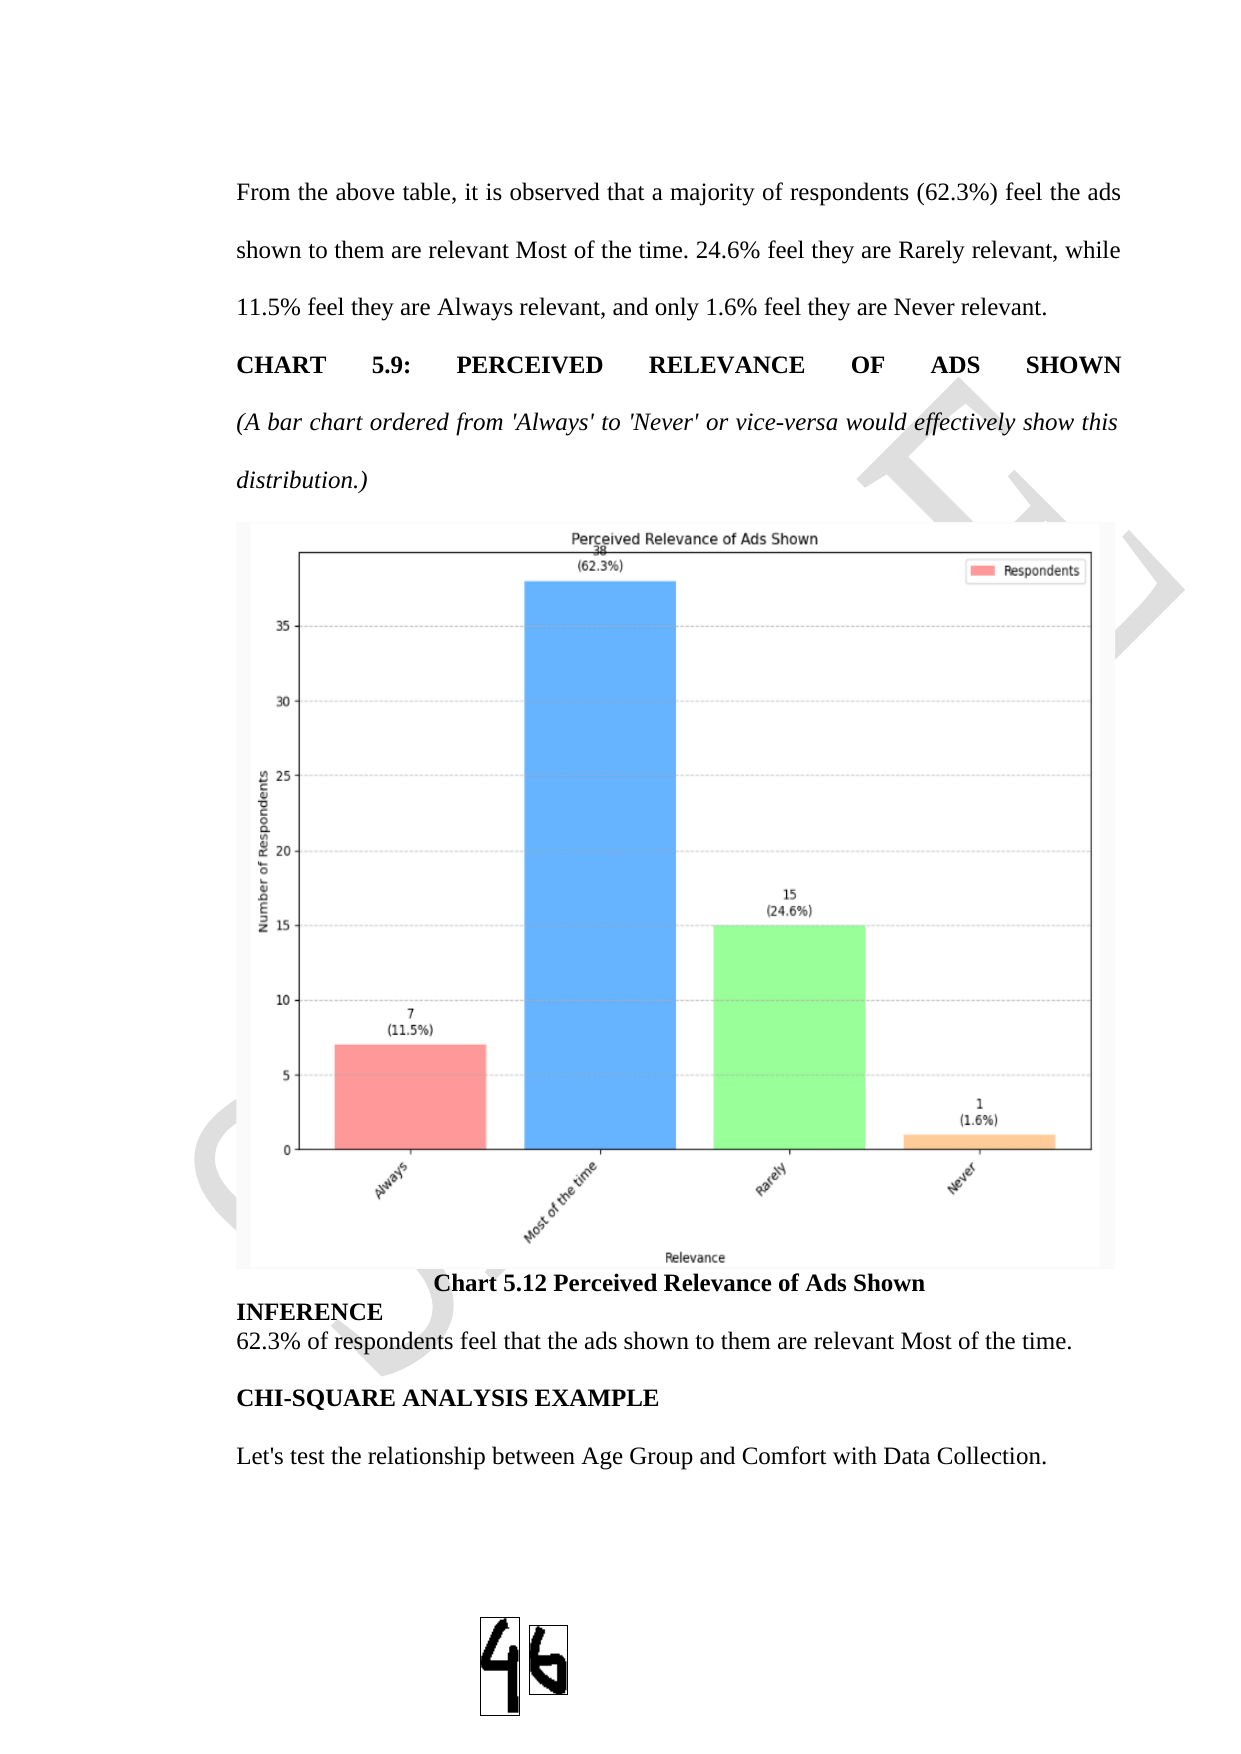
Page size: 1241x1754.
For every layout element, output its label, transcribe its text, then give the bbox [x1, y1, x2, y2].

text Chart 5.12 Perceived Relevance of Ads Shown [236, 1268, 1122, 1297]
text INFERENCE 62.3% of respondents feel that the ads shown to them are relevant Most of the time. [236, 1297, 1122, 1355]
text CHART 5.9: PERCEIVED RELEVANCE OF ADS SHOWN (A bar chart ordered from 'Always' to 'Never' or vice-versa would effectively show this distribution.) [236, 350, 1122, 493]
picture [236, 522, 1116, 1269]
text Let's test the relationship between Age Group and Comfort with Data Collection. [236, 1441, 1122, 1470]
text CHI-SQUARE ANALYSIS EXAMPLE [236, 1383, 1122, 1412]
picture [530, 1626, 567, 1694]
picture [481, 1618, 519, 1715]
